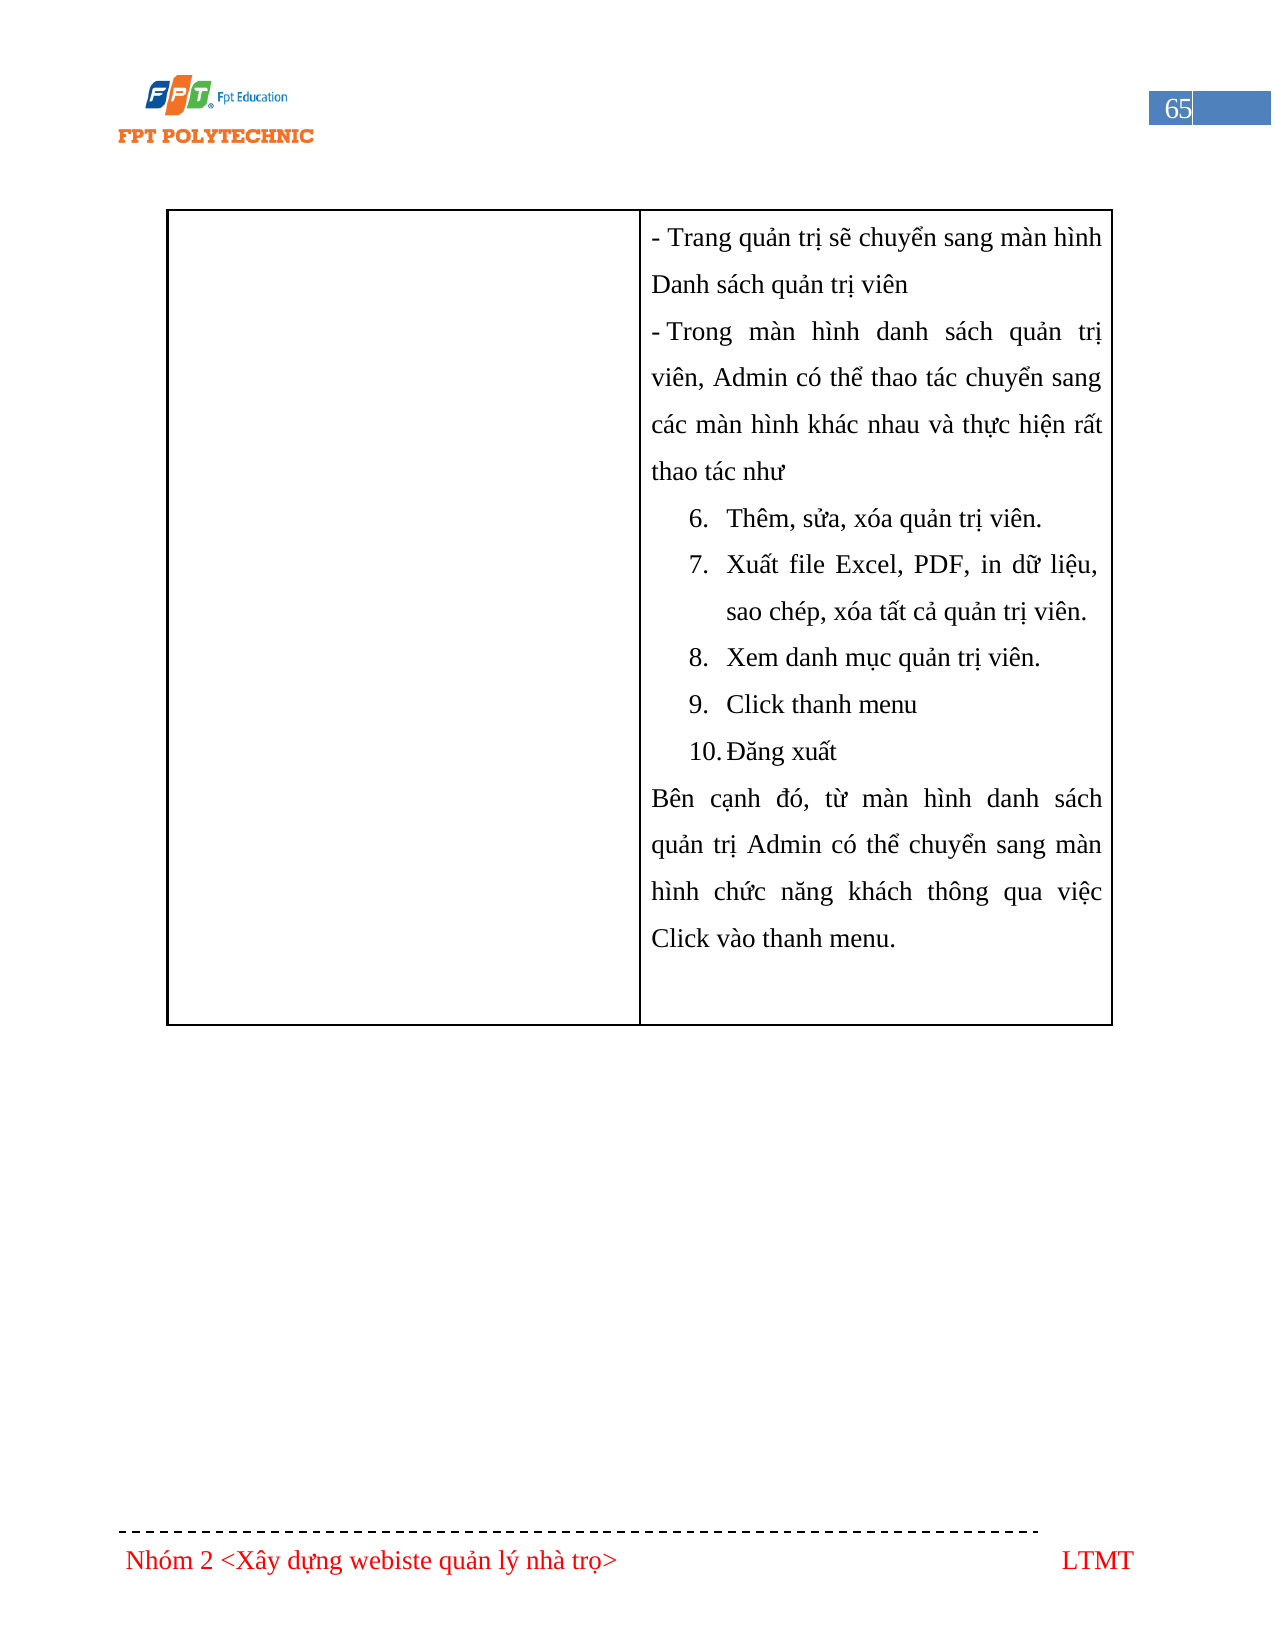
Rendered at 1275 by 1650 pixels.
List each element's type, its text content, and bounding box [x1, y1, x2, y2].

picture [118, 75, 314, 143]
table_header Trang quản trị sẽ chuyển sang màn hình Danh sách quản trị viên Trong màn hình danh sách quản trị viên, Admin có thể thao tác chuyển sang các màn hình khác nhau và thực hiện rất thao tác như Thêm, sửa, xóa quản trị viên. Xuất file Excel, PDF, in dữ liệu, sao chép, xóa tất cả quản trị viên. Xem danh mục quản trị viên. Click thanh menu Đăng xuất Bên cạnh đó, từ màn hình danh sách quản trị Admin có thể chuyển sang màn hình chức năng khách thông qua việc Click vào thanh menu. [641, 211, 1111, 1024]
table_header [169, 211, 639, 1024]
